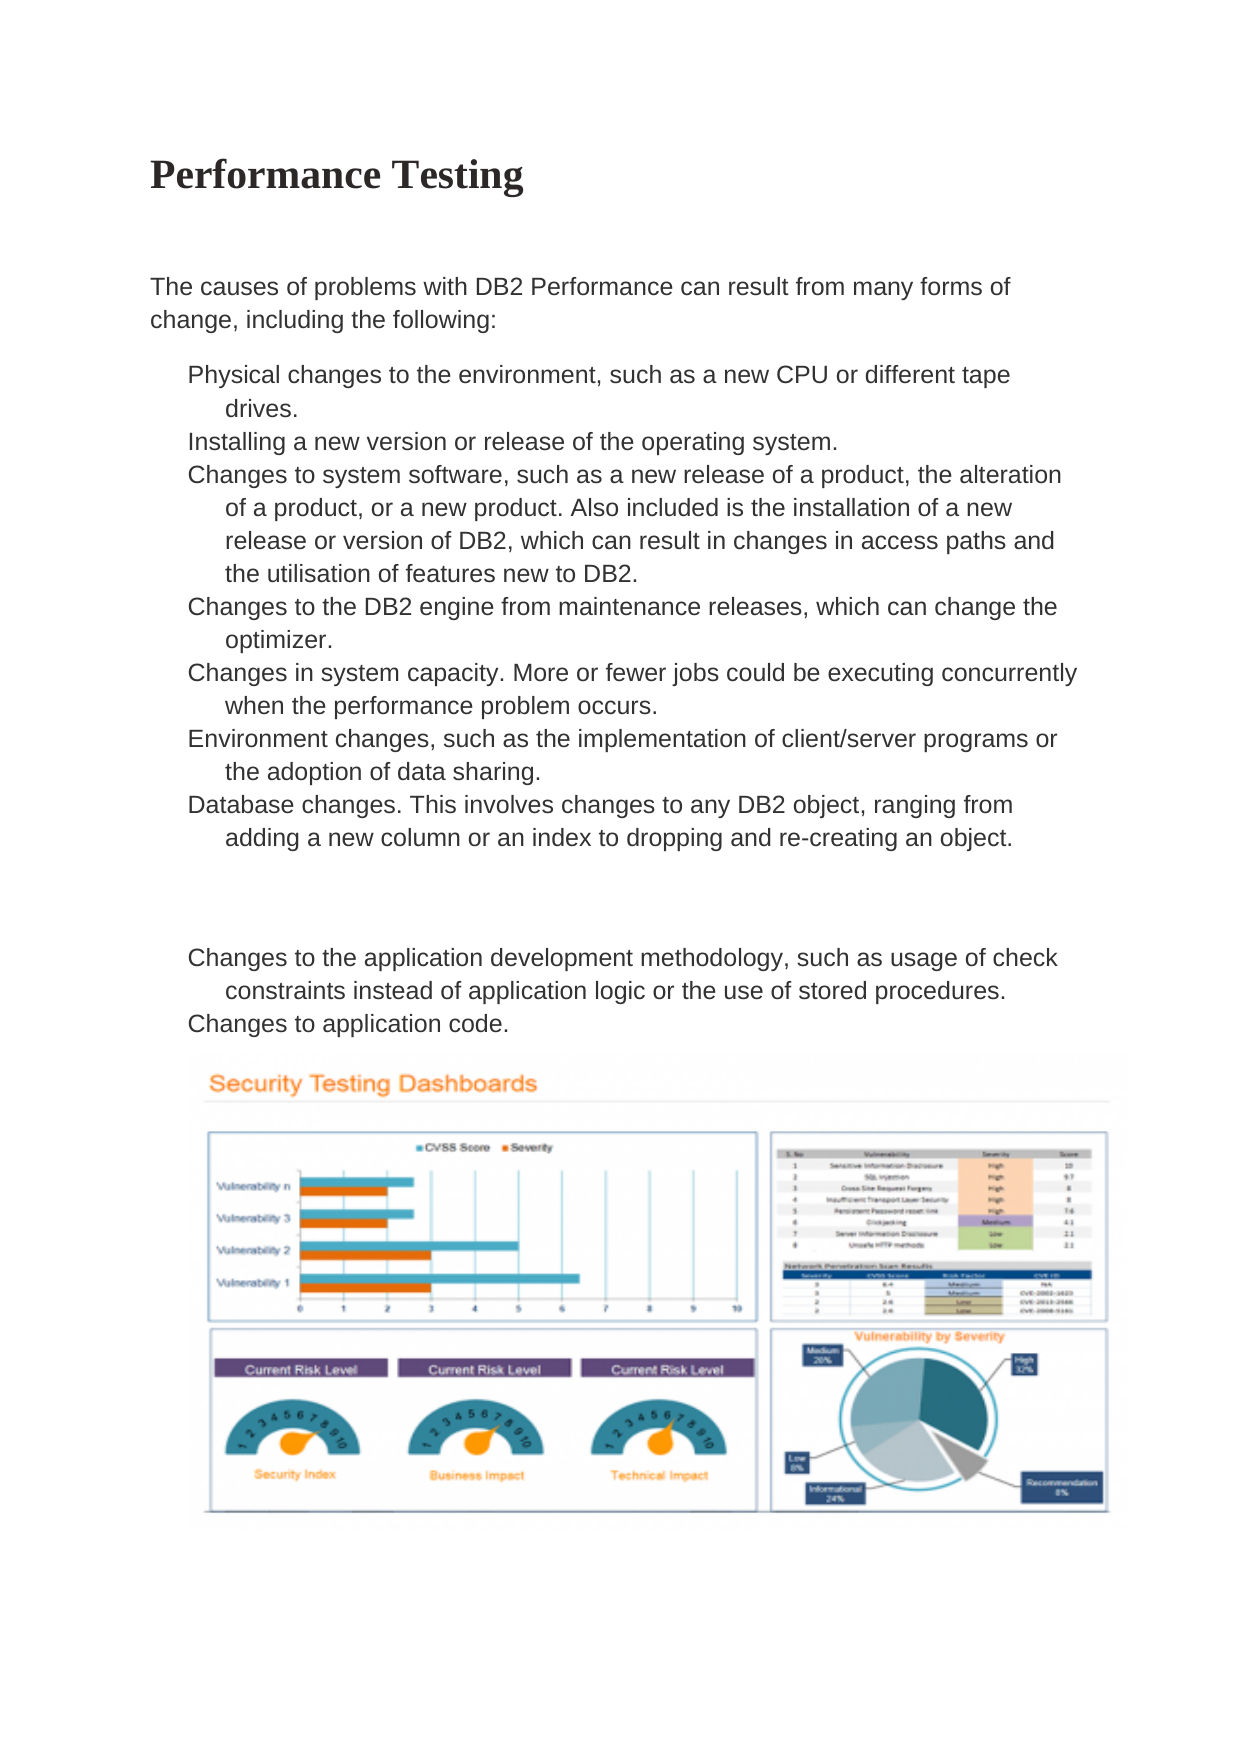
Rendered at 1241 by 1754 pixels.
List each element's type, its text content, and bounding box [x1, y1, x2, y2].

list Environment changes, such as the implementation of client/server programs or the adoption of data sharing. [187, 713, 1090, 779]
list Changes to system software, such as a new release of a product, the alteration of a product, or a new product. Also included is the installation of a new release or version of DB2, which can result in changes in access paths and the utilisation of features new to DB2. [187, 449, 1090, 581]
list Changes in system capacity. More or fewer jobs could be executing concurrently when the performance problem occurs. [187, 647, 1090, 713]
text The causes of problems with DB2 Performance can result from many forms of change, including the following: [150, 272, 1090, 356]
subtitle Performance Testing [150, 150, 1090, 198]
picture [187, 1052, 1128, 1530]
list Physical changes to the environment, such as a new CPU or different tape drives. [187, 361, 1090, 416]
list Database changes. This involves changes to any DB2 object, ranging from adding a new column or an index to dropping and re-creating an object. [187, 779, 1090, 852]
list Changes to the DB2 engine from maintenance releases, which can change the optimizer. [187, 581, 1090, 647]
list Installing a new version or release of the operating system. [187, 416, 1090, 449]
list Changes to the application development methodology, such as usage of check constraints instead of application logic or the use of stored procedures. [187, 932, 1090, 998]
list Changes to application code. [187, 998, 1090, 1037]
